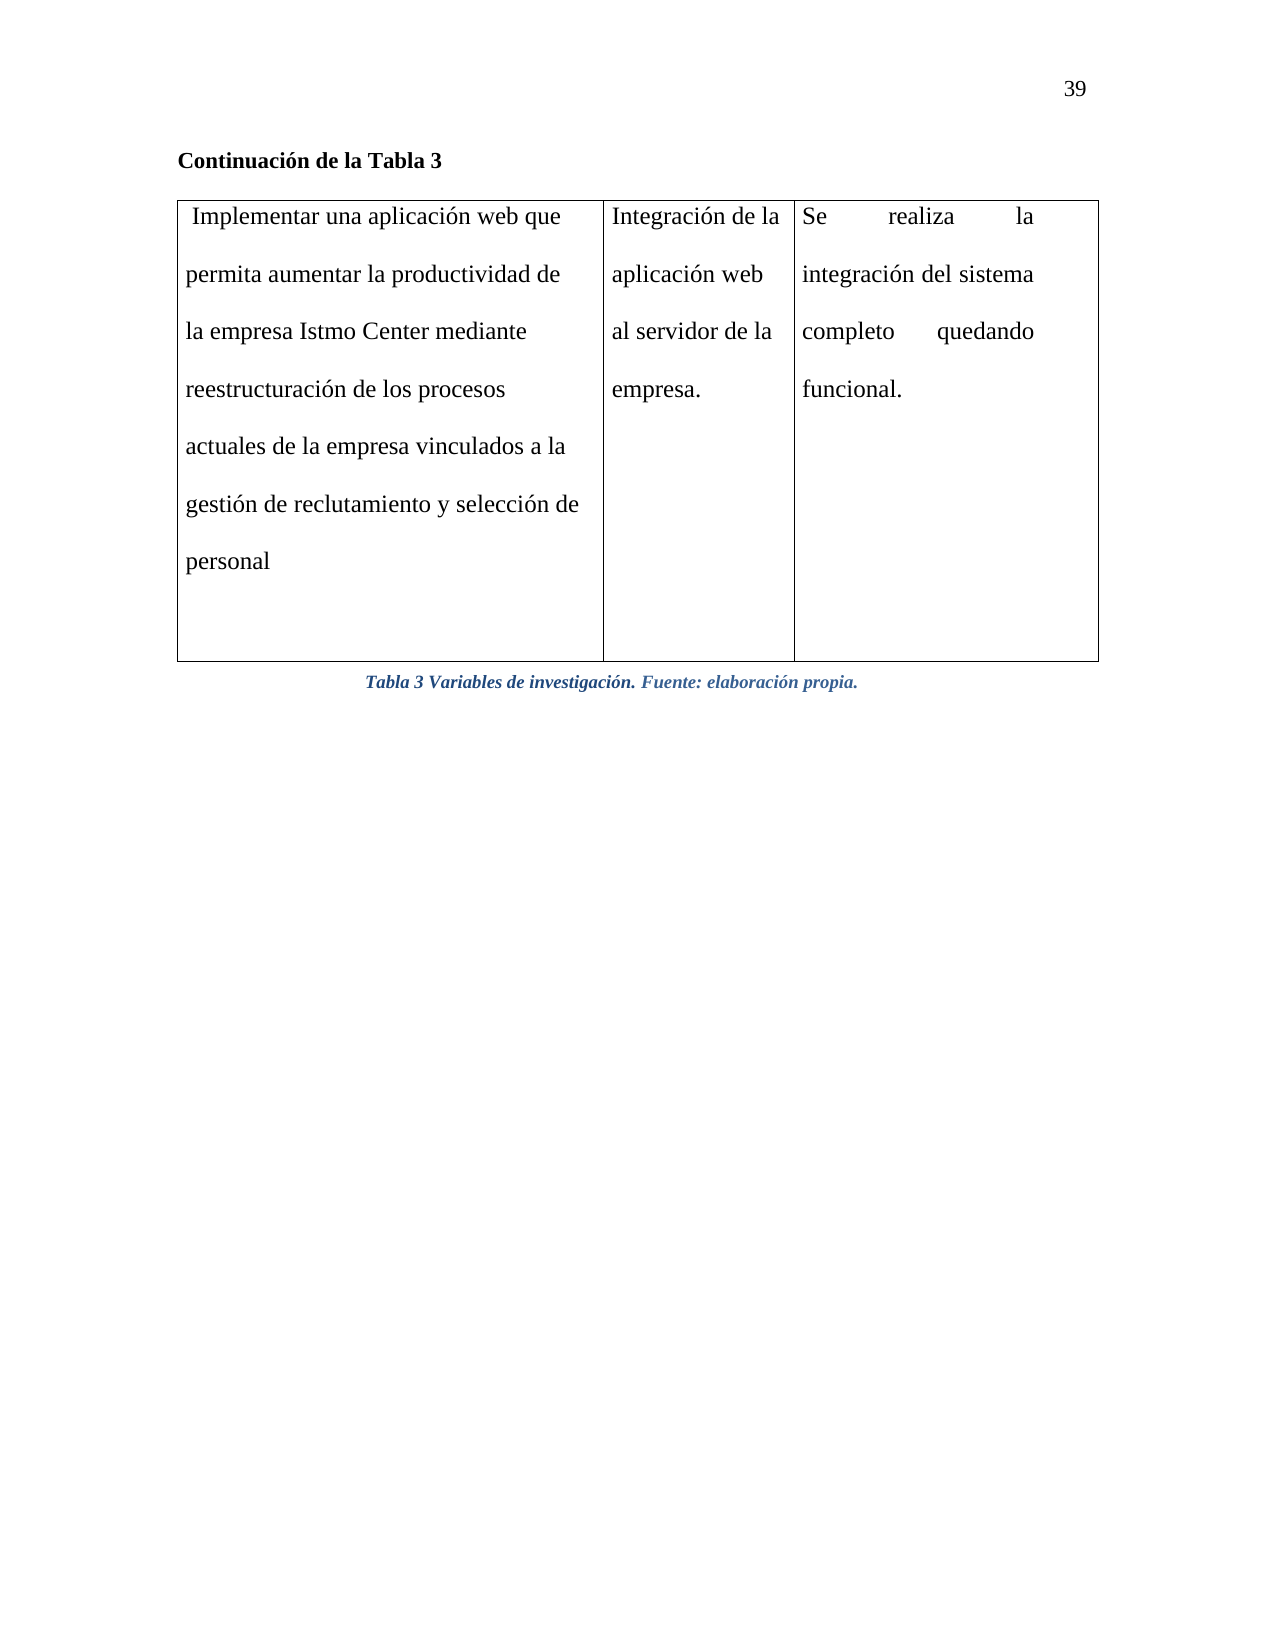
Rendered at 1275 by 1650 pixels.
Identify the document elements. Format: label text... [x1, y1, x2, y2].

text Continuación de la Tabla 3 [177, 148, 1098, 174]
table_header Integración de la aplicación web al servidor de la empresa. [604, 201, 794, 661]
table_header Implementar una aplicación web que permita aumentar la productividad de la empresa Istmo Center mediante reestructuración de los procesos actuales de la empresa vinculados a la gestión de reclutamiento y selección de personal [178, 201, 603, 661]
table_header Se realiza la integración del sistema completo quedando funcional. [795, 201, 1098, 661]
text Tabla 3 Variables de investigación. Fuente: elaboración propia. [365, 671, 922, 693]
